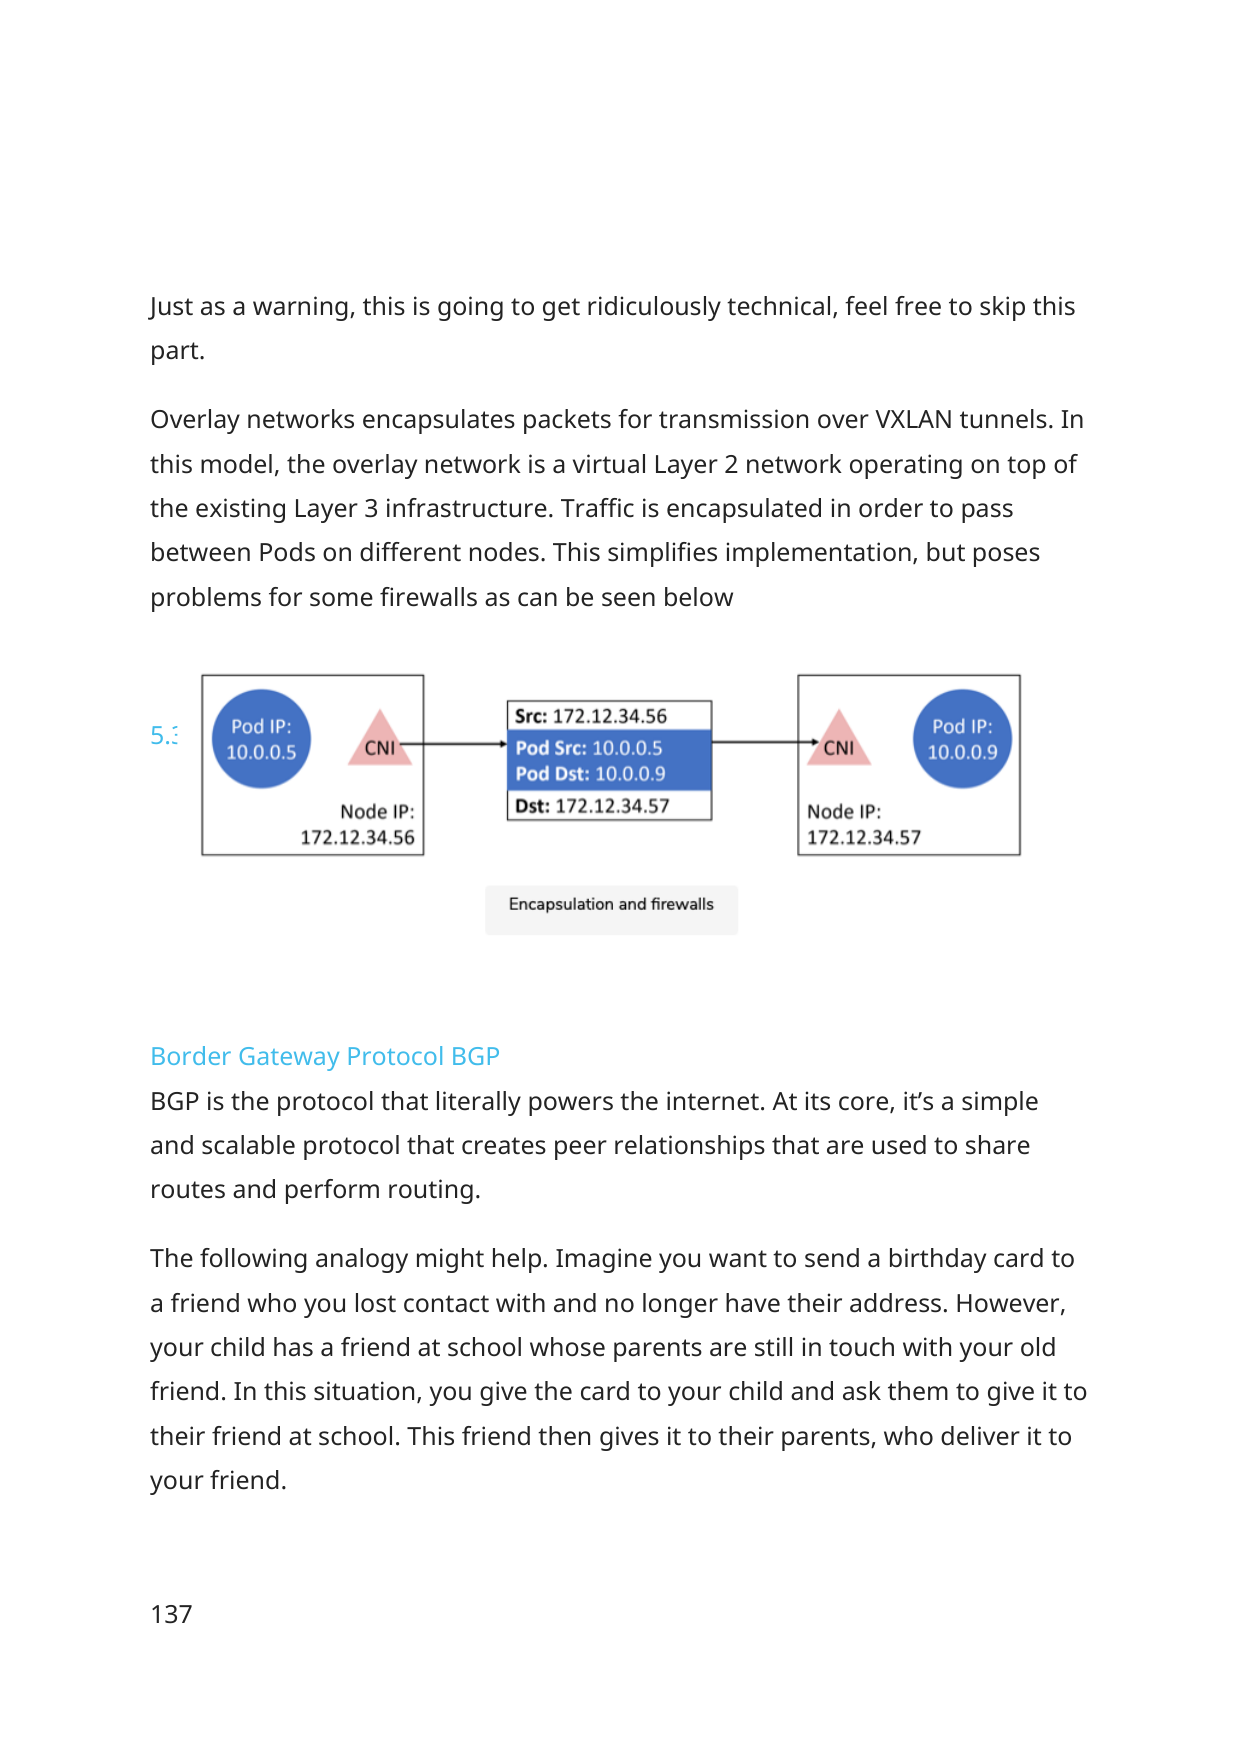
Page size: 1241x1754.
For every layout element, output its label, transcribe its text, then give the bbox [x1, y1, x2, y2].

text Just as a warning, this is going to get ridiculously technical, feel free to skip this part. [150, 288, 1090, 367]
text The following analogy might help. Imagine you want to send a birthday card to a friend who you lost contact with and no longer have their address. However, your child has a friend at school whose parents are still in touch with your old friend. In this situation, you give the card to your child and ask them to give it to their friend at school. This friend then gives it to their parents, who deliver it to your friend. [150, 1241, 1090, 1497]
picture [177, 641, 1046, 953]
text Overlay networks encapsulates packets for transmission over VXLAN tunnels. In this model, the overlay network is a virtual Layer 2 network operating on top of the existing Layer 3 infrastructure. Traffic is encapsulated in order to pass between Pods on different nodes. This simplifies implementation, but poses problems for some firewalls as can be seen below [150, 402, 1090, 613]
subtitle Border Gateway Protocol BGP [150, 718, 1090, 1073]
text BGP is the protocol that literally powers the internet. At its core, it’s a simple and scalable protocol that creates peer relationships that are used to share routes and perform routing. [150, 1083, 1090, 1206]
